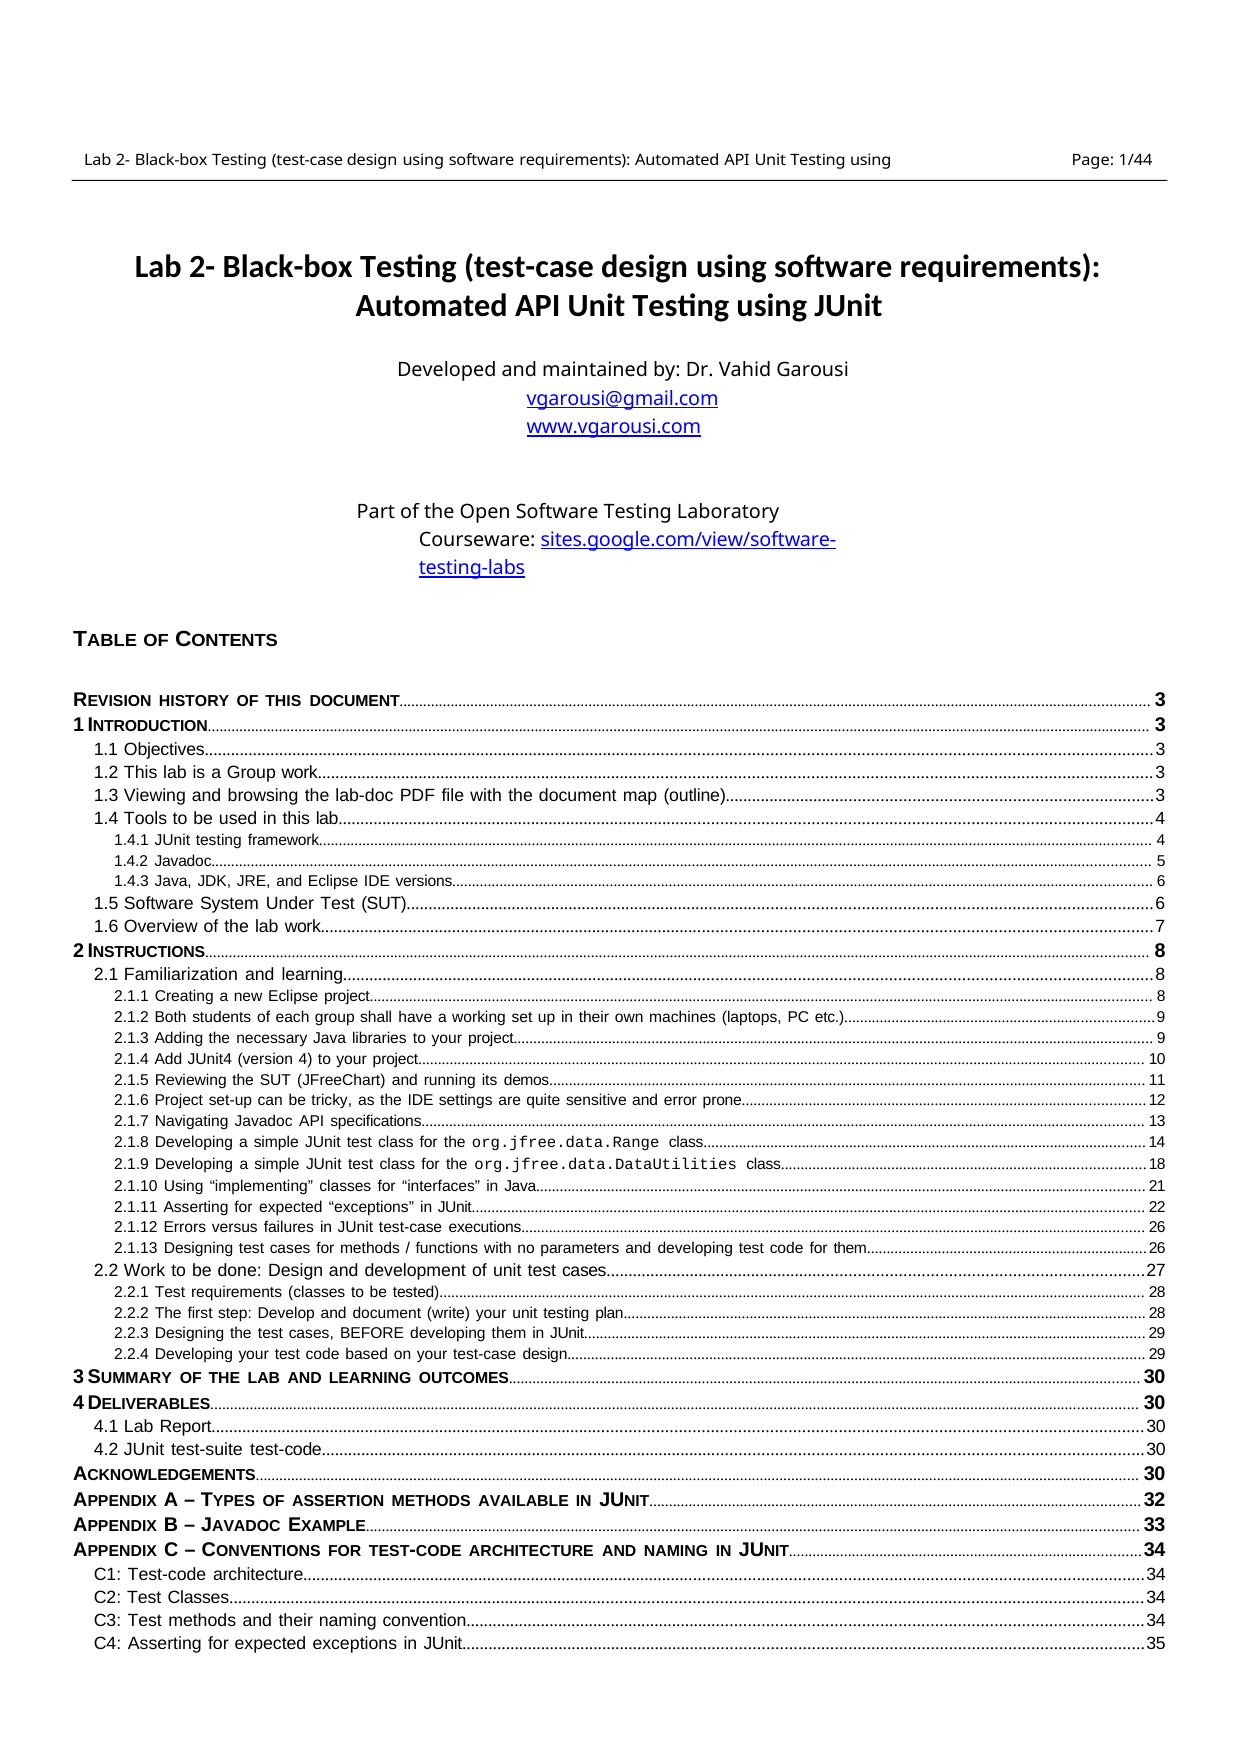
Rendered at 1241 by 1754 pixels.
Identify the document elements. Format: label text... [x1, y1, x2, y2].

text Table of Contents [73, 626, 1194, 651]
title Lab 2- Black-box Testing (test-case design using software requirements): Automated API Unit Testing using JUnit [134, 246, 1194, 325]
text Developed and maintained by: Dr. Vahid Garousi vgarousi@gmail.com www.vgarousi.com [397, 356, 874, 439]
text Part of the Open Software Testing Laboratory Courseware: sites.google.com/view/software-testing-labs [356, 497, 885, 580]
